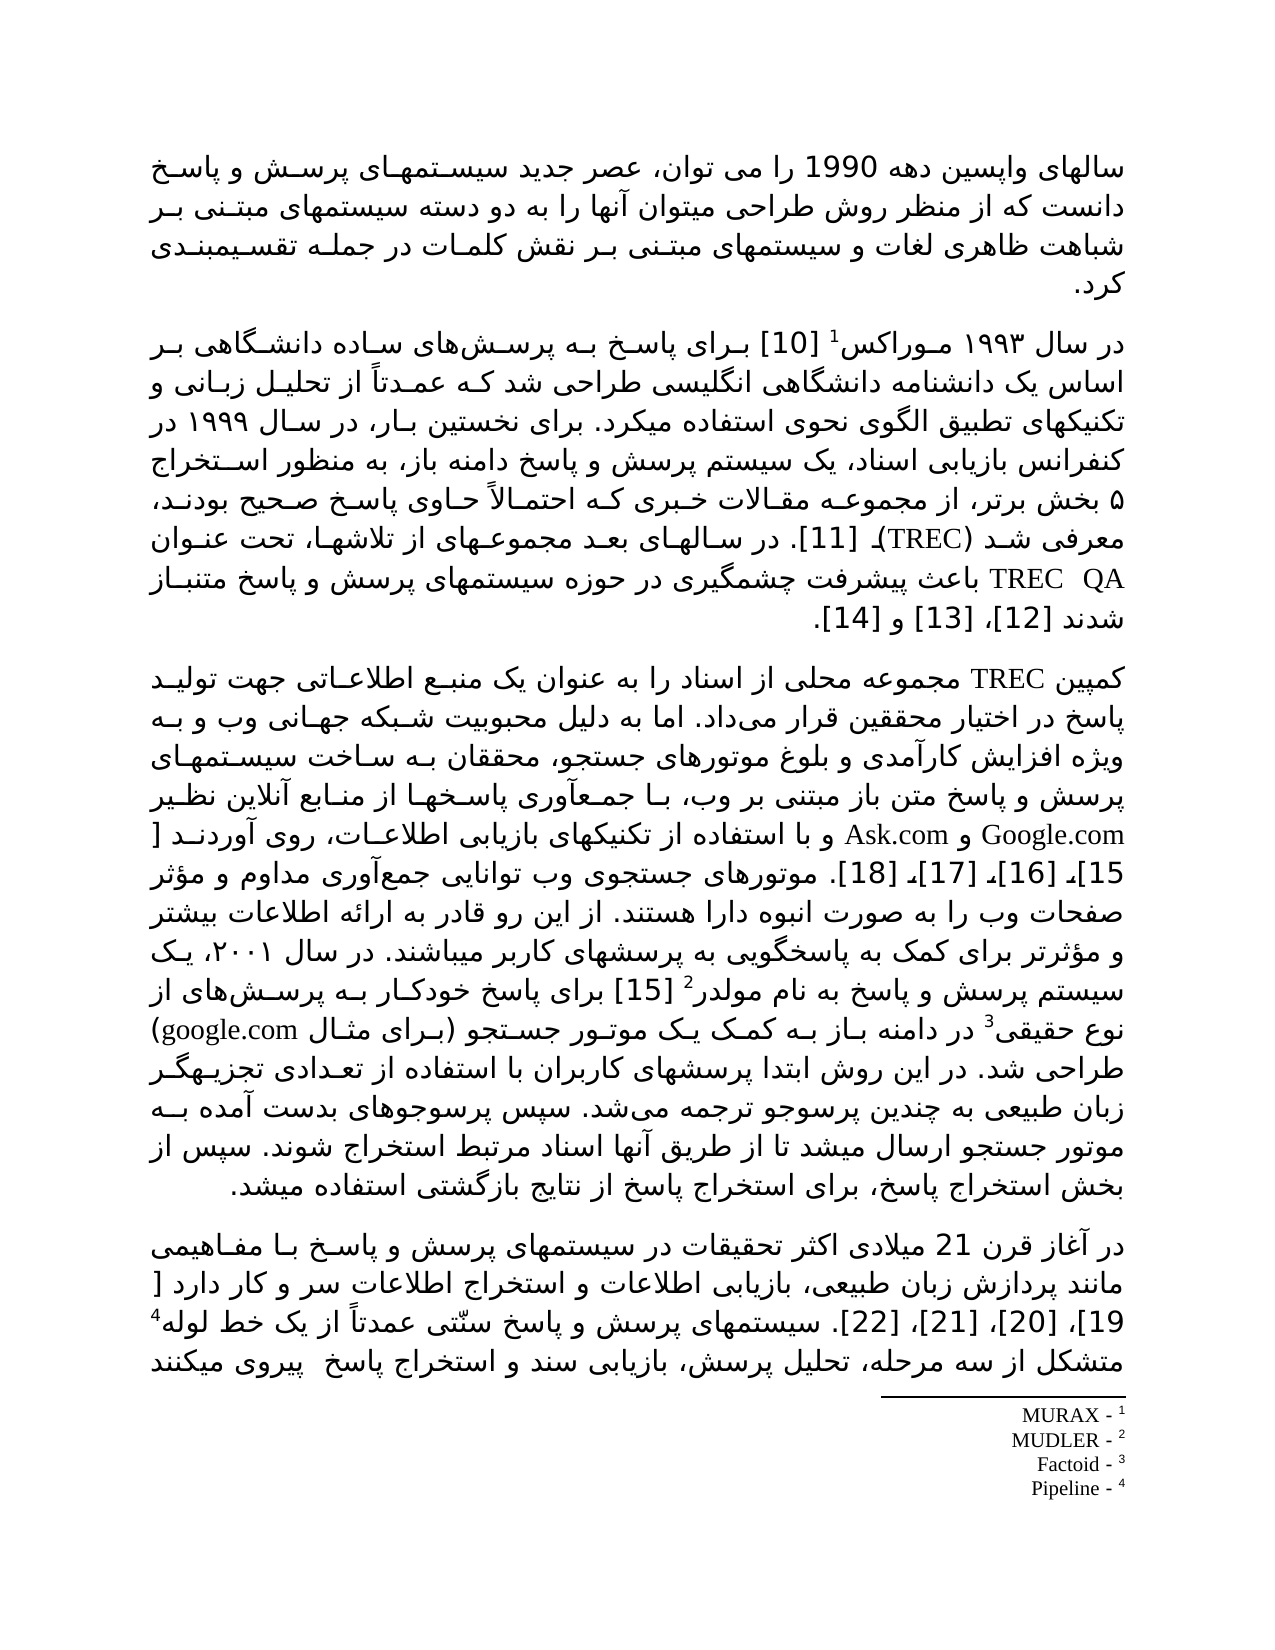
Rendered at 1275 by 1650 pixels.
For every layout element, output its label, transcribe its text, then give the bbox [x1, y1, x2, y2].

text در سال ۱۹۹۳ موراکس [10] برای پاسخ به پرسش‌های ساده دانشگاهی بر اساس یک دانشنامه دانشگاهی انگلیسی طراحی شد که عمدتاً از تحلیل زبانی و تکنیکهای تطبیق الگوی نحوی استفاده میکرد. برای نخستین بار، در سال ۱۹۹۹ در کنفرانس بازیابی اسناد، یک سیستم پرسش و پاسخ دامنه باز، به منظور استخراج ۵ بخش برتر، از مجموعه مقالات خبری که احتمالاً حاوی پاسخ صحیح بودند، معرفی شد (TREC) [11]. در سالهای بعد مجموعهای از تلاشها، تحت عنوان TREC QA باعث پیشرفت چشمگیری در حوزه سیستمهای پرسش و پاسخ متنباز شدند [12]، [13] و [14]. [150, 327, 1125, 635]
text کمپین TREC مجموعه محلی از اسناد را به عنوان یک منبع اطلاعاتی جهت تولید پاسخ در اختیار محققین قرار می‌داد. اما به دلیل محبوبیت شبکه جهانی وب و به ویژه افزایش کارآمدی و بلوغ موتورهای جستجو، محققان به ساخت سیستمهای پرسش و پاسخ متن باز مبتنی بر وب، با جمعآوری پاسخها از منابع آنلاین نظیر Google.com و Ask.com و با استفاده از تکنیکهای بازیابی اطلاعات، روی آوردند [15]، [16]، [17]، [18]. موتورهای جستجوی وب توانایی جمع‌آوری مداوم و مؤثر صفحات وب را به صورت انبوه دارا هستند. از این رو قادر به ارائه اطلاعات بیشتر و مؤثرتر برای کمک به پاسخگویی به پرسشهای کاربر میباشند. در سال ۲۰۰۱، یک سیستم پرسش و پاسخ به نام مولدر [15] برای پاسخ خودکار به پرسش‌های از نوع حقیقی در دامنه باز به کمک یک موتور جستجو (برای مثال google.com) طراحی شد. در این روش ابتدا پرسشهای کاربران با استفاده از تعدادی تجزیهگر زبان طبیعی به چندین پرسوجو ترجمه می‌شد. سپس پرسوجوهای بدست آمده به موتور جستجو ارسال میشد تا از طریق آنها اسناد مرتبط استخراج شوند. سپس از بخش استخراج پاسخ، برای استخراج پاسخ از نتایج بازگشتی استفاده میشد. [150, 661, 1125, 1202]
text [150, 1228, 1125, 1379]
text سالهای واپسین دهه 1990 را می توان، عصر جدید سیستمهای پرسش و پاسخ دانست که از منظر روش طراحی میتوان آنها را به دو دسته سیستمهای مبتنی بر شباهت ظاهری لغات و سیستمهای مبتنی بر نقش کلمات در جمله تقسیمبندی کرد. [150, 150, 1125, 301]
